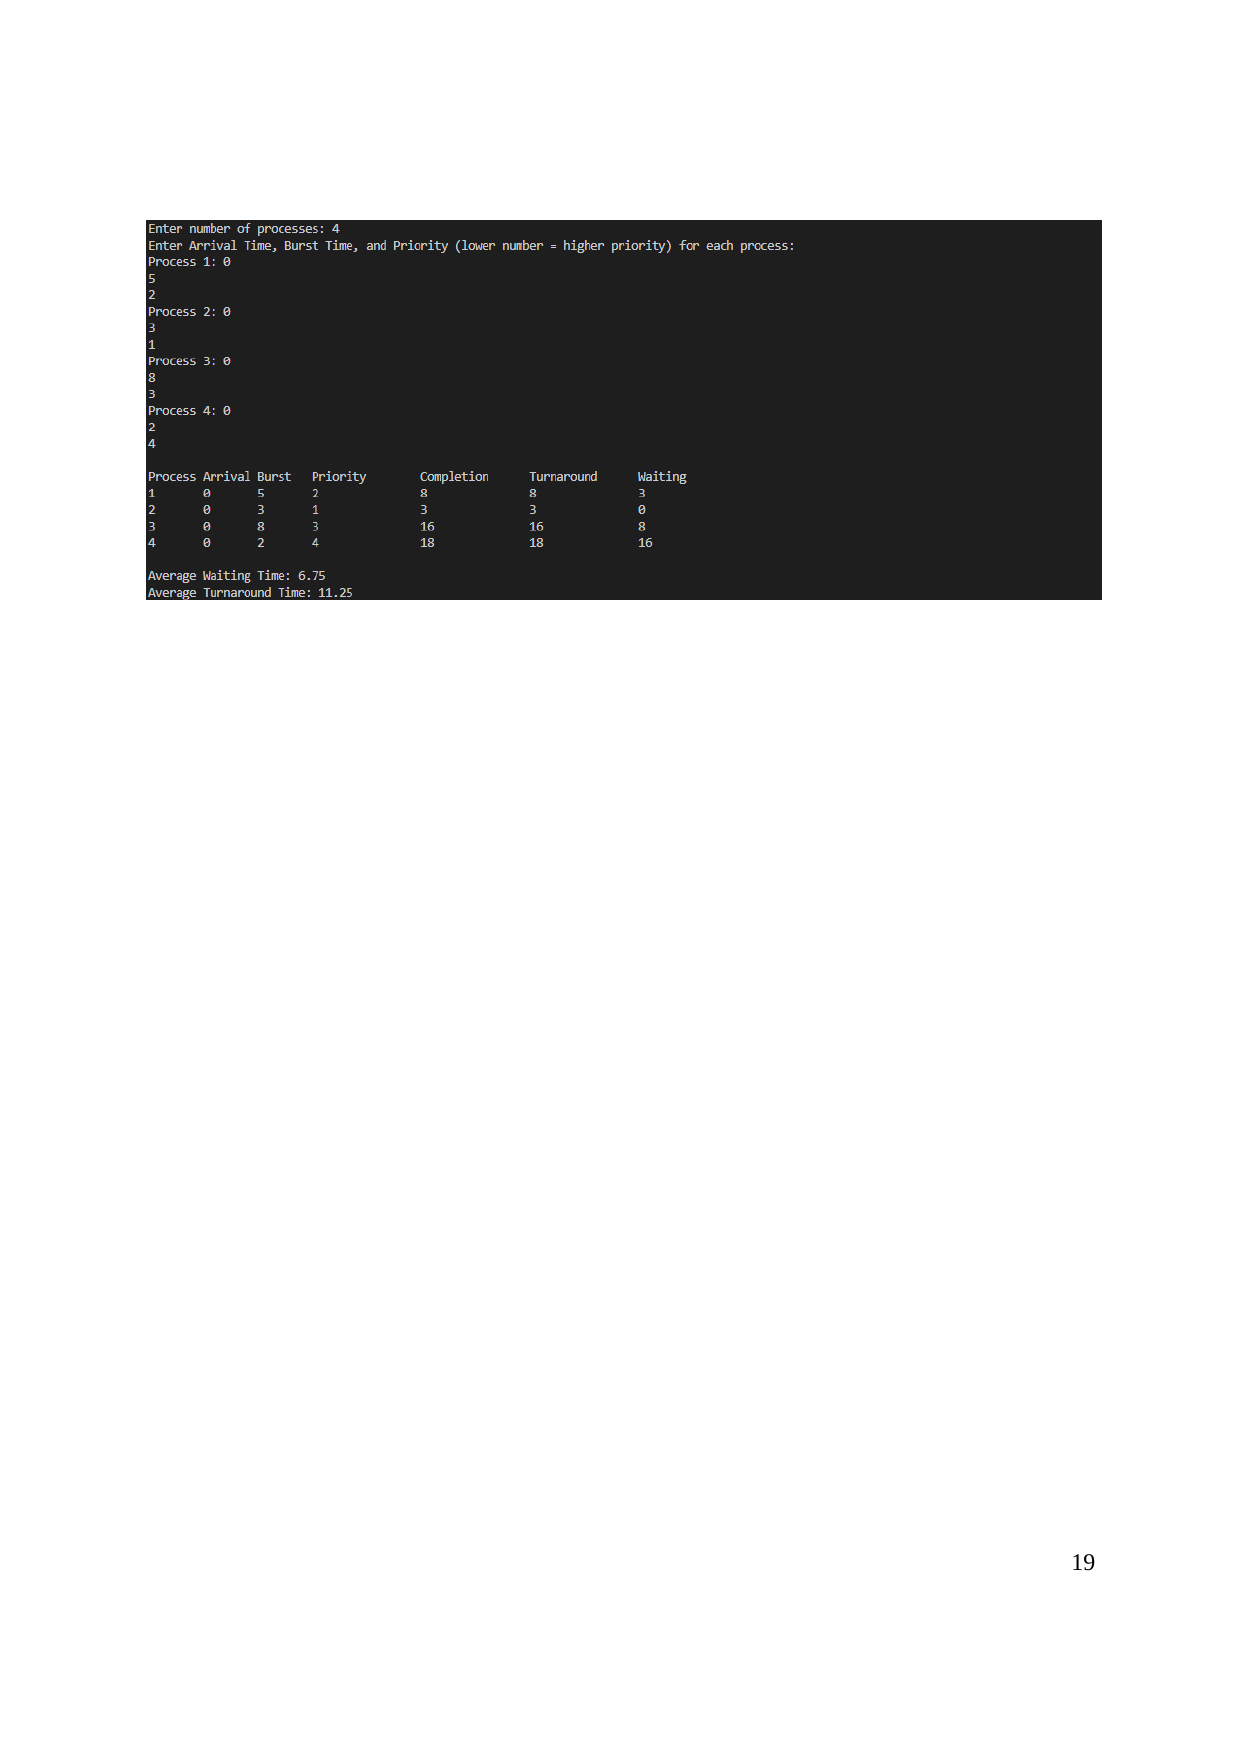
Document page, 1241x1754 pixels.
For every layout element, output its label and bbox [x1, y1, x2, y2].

picture [146, 220, 1102, 600]
